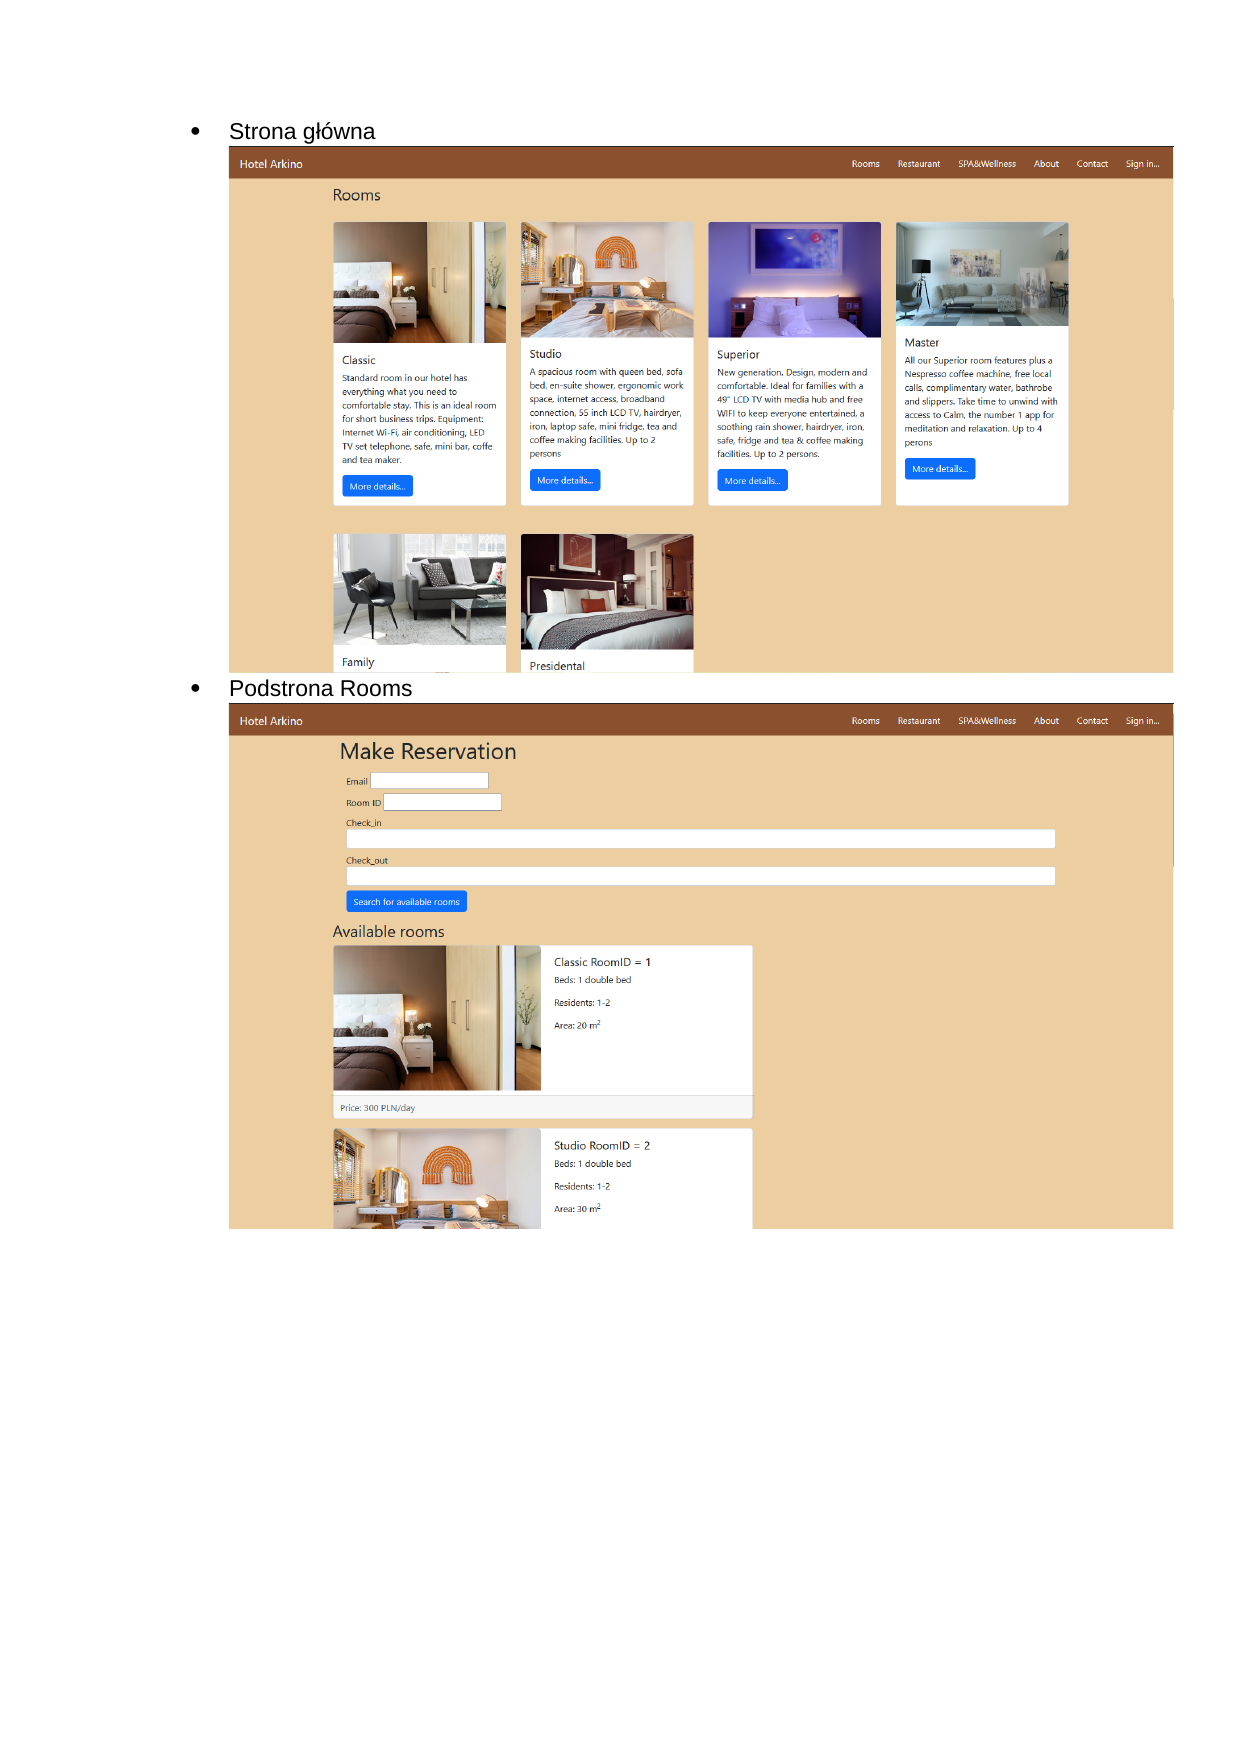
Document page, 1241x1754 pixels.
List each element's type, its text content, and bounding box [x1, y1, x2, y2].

picture [228, 703, 1174, 1229]
picture [228, 146, 1174, 673]
